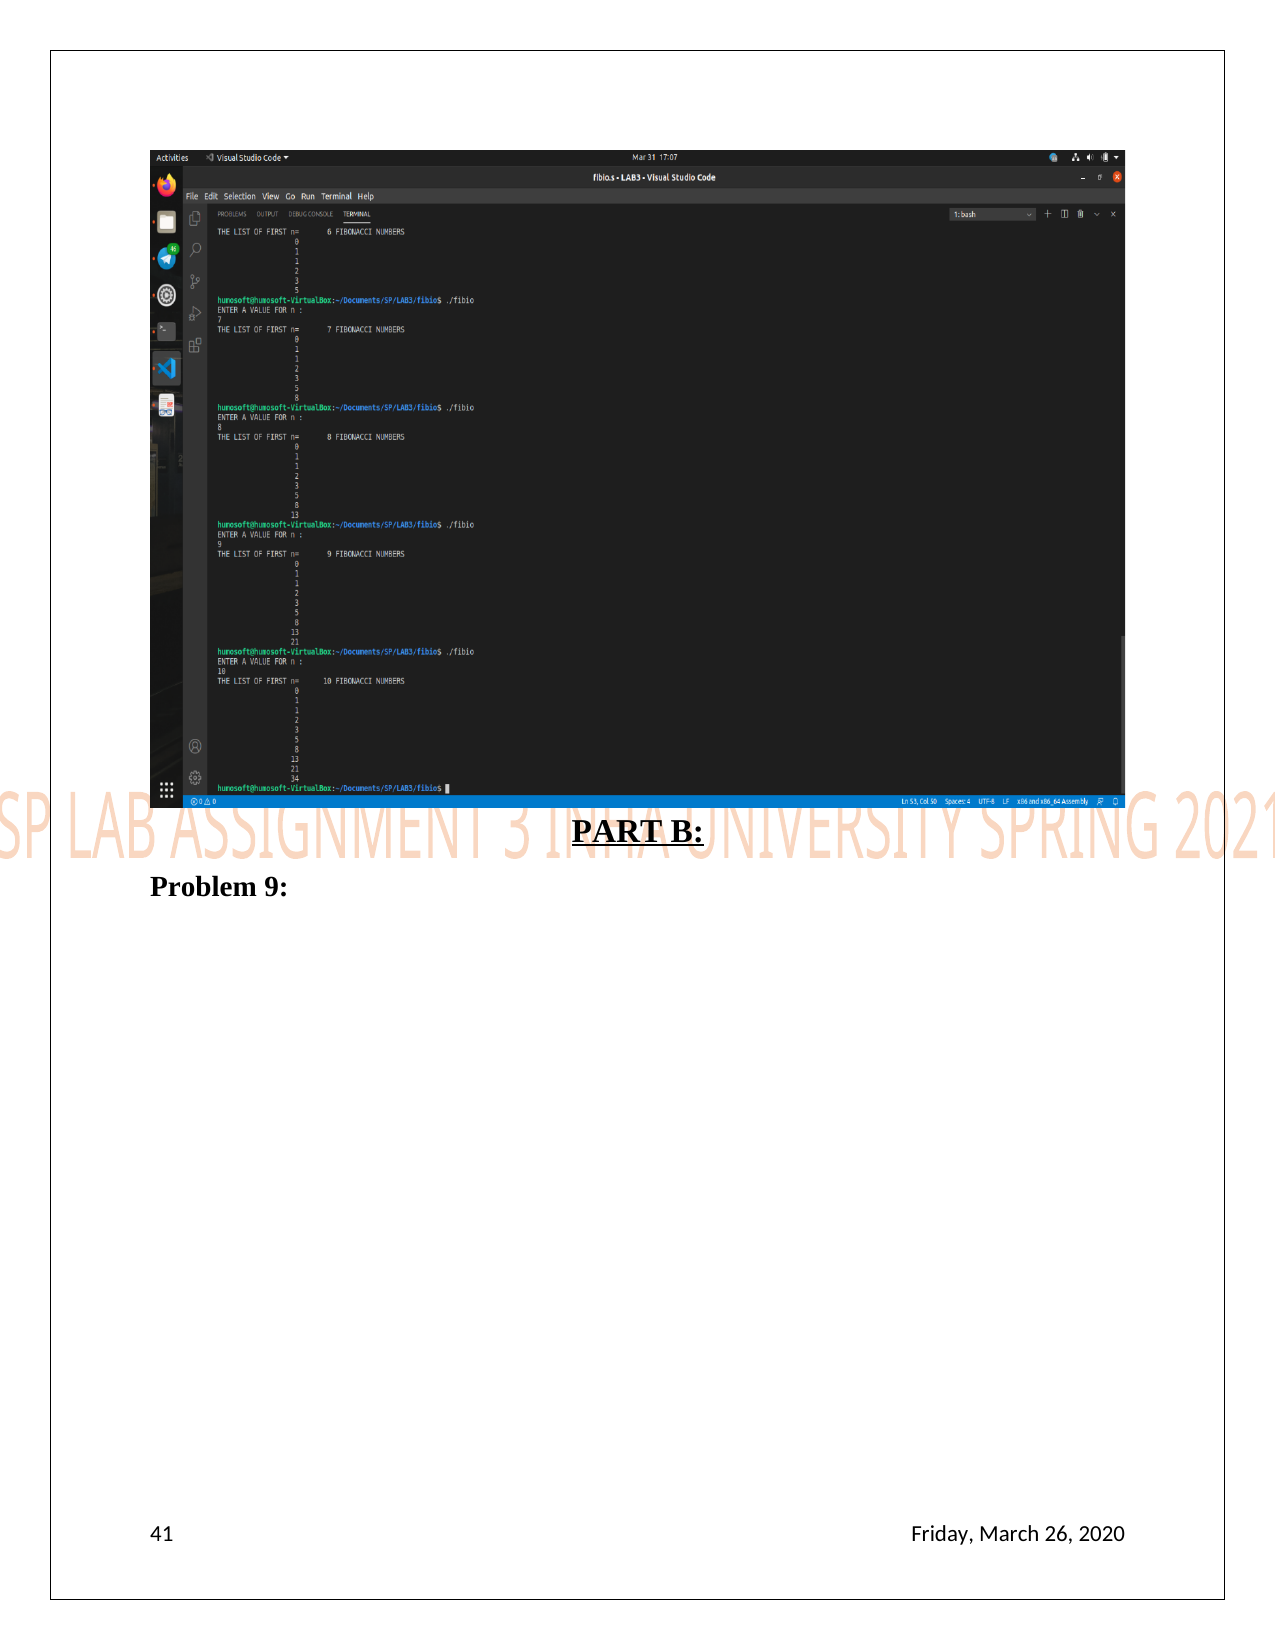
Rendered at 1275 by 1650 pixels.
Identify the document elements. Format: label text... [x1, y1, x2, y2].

text Problem 9: [150, 869, 1125, 902]
picture [150, 150, 1125, 808]
text PART B: [150, 808, 1125, 849]
